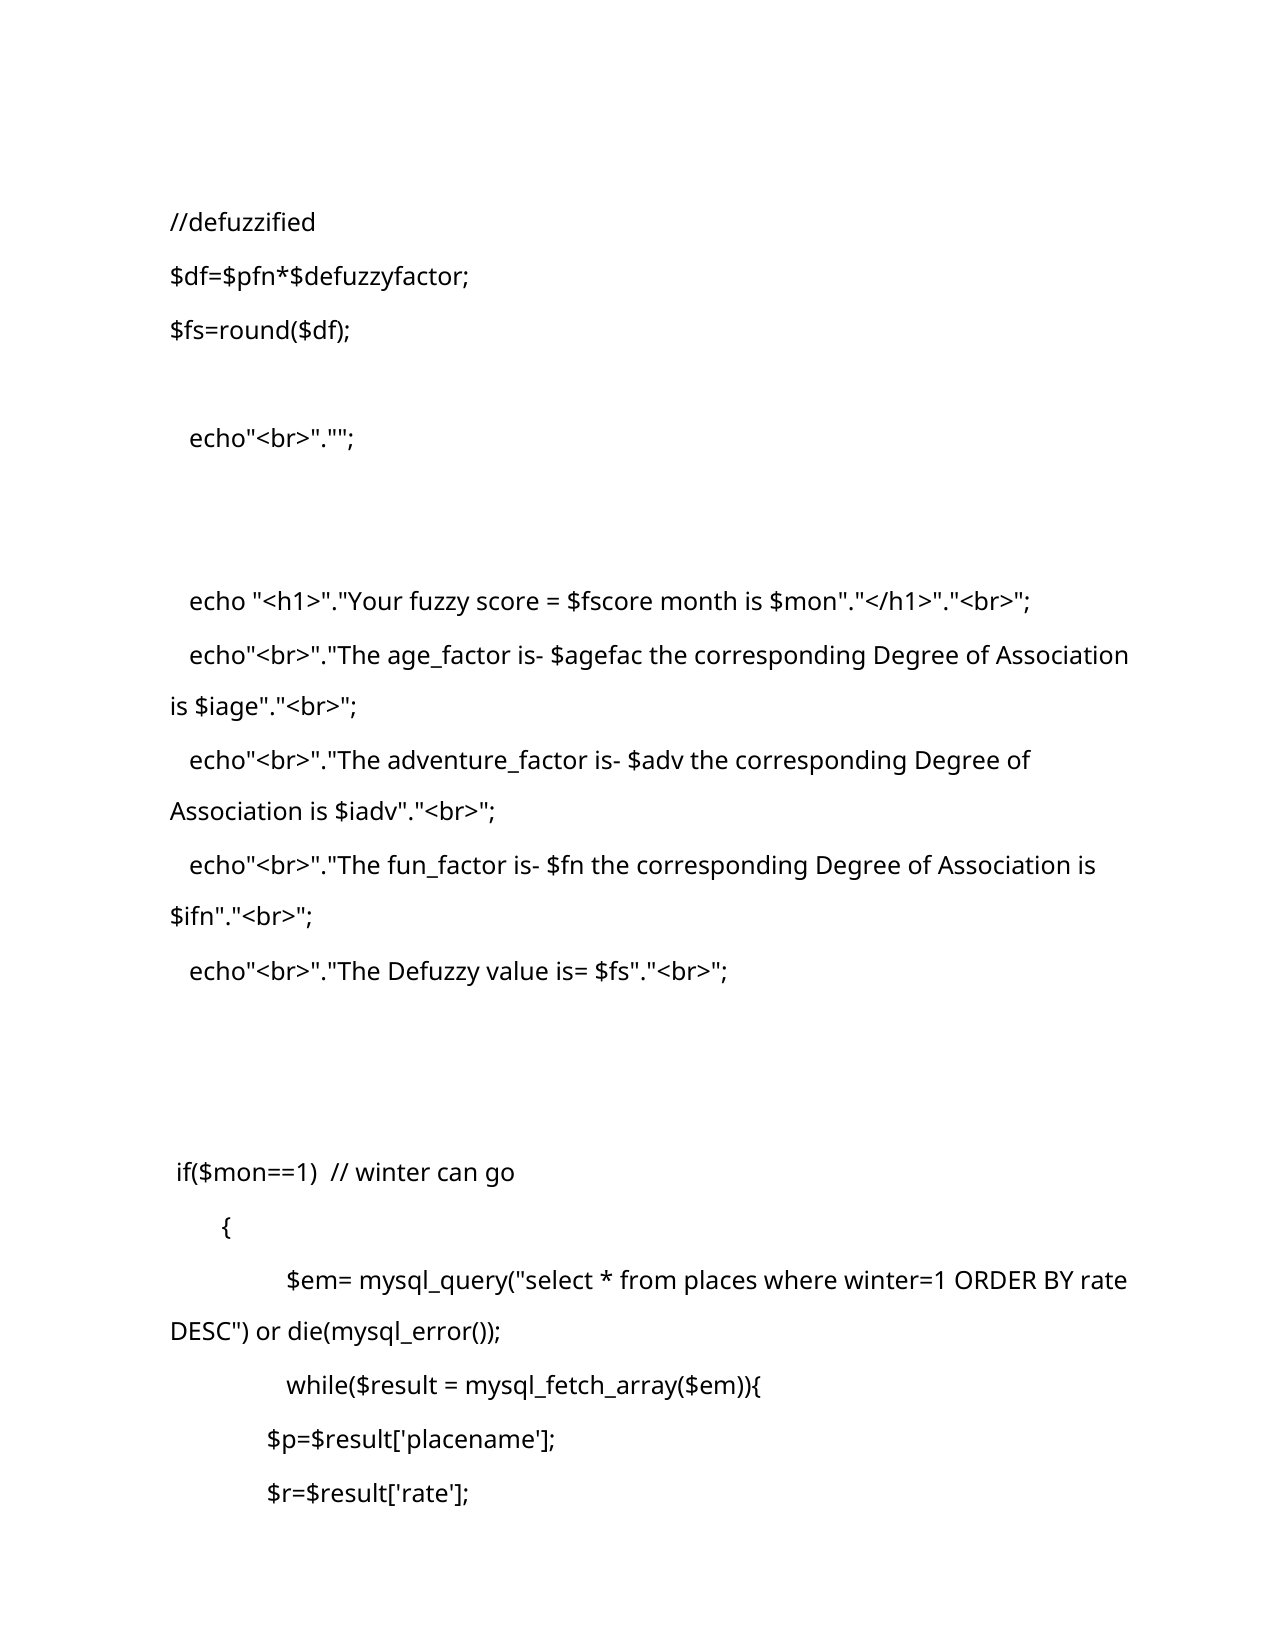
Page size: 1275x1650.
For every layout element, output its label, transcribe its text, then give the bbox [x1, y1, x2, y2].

text $em= mysql_query("select * from places where winter=1 ORDER BY rate DESC") or die(mysql_error()); [169, 1262, 1153, 1348]
text $fs=round($df); [169, 312, 1153, 347]
text $r=$result['rate']; [169, 1476, 1153, 1510]
text //defuzzified [169, 204, 1153, 238]
text $df=$pfn*$defuzzyfactor; [169, 258, 1153, 292]
text echo"<br>"."The Defuzzy value is= $fs"."<br>"; [169, 953, 1153, 987]
text if($mon==1) // winter can go [169, 1154, 1153, 1188]
text echo"<br>".""; [169, 421, 1153, 455]
text $p=$result['placename']; [169, 1422, 1153, 1456]
text echo"<br>"."The fun_factor is- $fn the corresponding Degree of Association is $ifn"."<br>"; [169, 848, 1153, 933]
text echo "<h1>"."Your fuzzy score = $fscore month is $mon"."</h1>"."<br>"; [169, 583, 1153, 617]
text echo"<br>"."The age_factor is- $agefac the corresponding Degree of Association is $iage"."<br>"; [169, 637, 1153, 723]
text while($result = mysql_fetch_array($em)){ [169, 1368, 1153, 1402]
text { [169, 1208, 1153, 1242]
text echo"<br>"."The adventure_factor is- $adv the corresponding Degree of Association is $iadv"."<br>"; [169, 743, 1153, 828]
